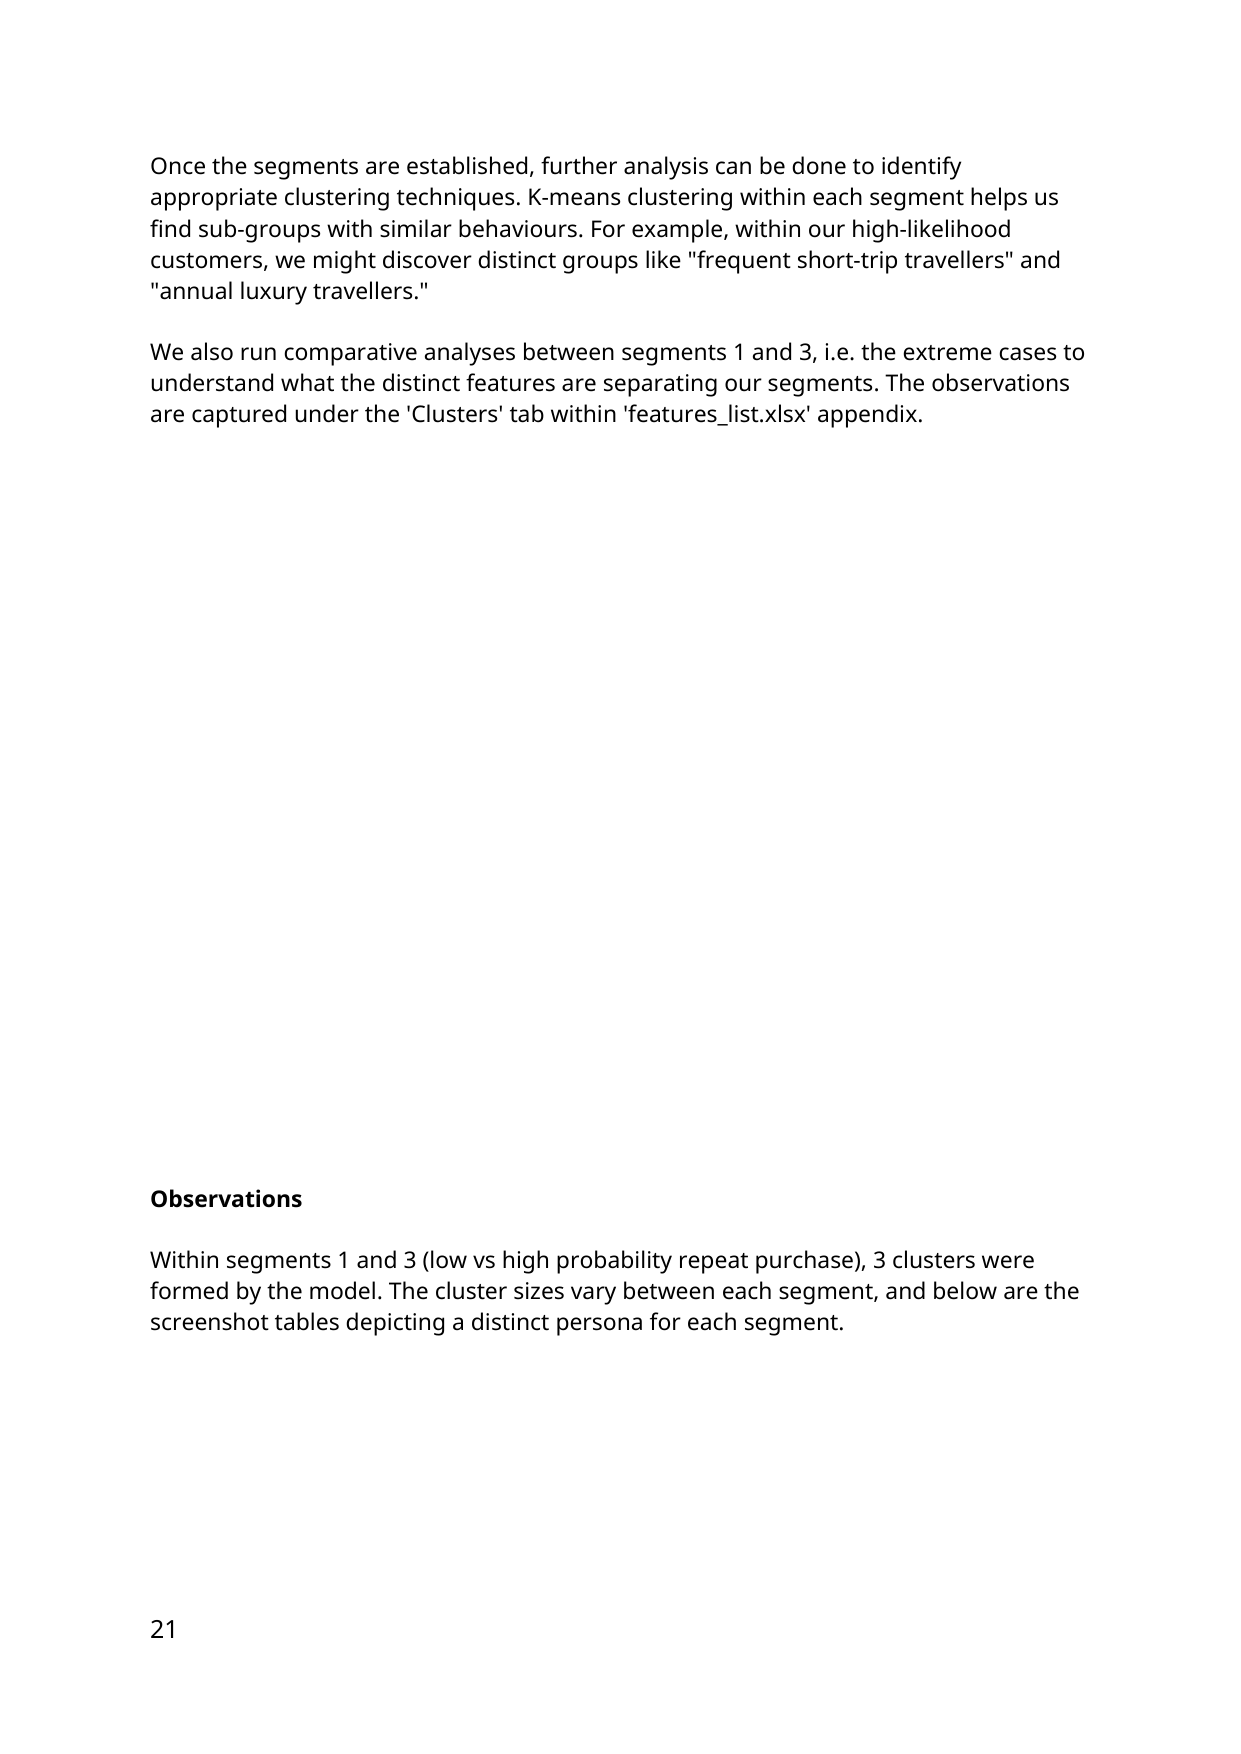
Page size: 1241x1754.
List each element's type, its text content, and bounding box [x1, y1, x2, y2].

text We also run comparative analyses between segments 1 and 3, i.e. the extreme cases to understand what the distinct features are separating our segments. The observations are captured under the 'Clusters' tab within 'features_list.xlsx' appendix. [150, 335, 1090, 429]
text Observations [150, 1183, 1090, 1214]
text Within segments 1 and 3 (low vs high probability repeat purchase), 3 clusters were formed by the model. The cluster sizes vary between each segment, and below are the screenshot tables depicting a distinct persona for each segment. [150, 1244, 1090, 1337]
text Once the segments are established, further analysis can be done to identify appropriate clustering techniques. K-means clustering within each segment helps us find sub-groups with similar behaviours. For example, within our high-likelihood customers, we might discover distinct groups like "frequent short-trip travellers" and "annual luxury travellers." [150, 150, 1090, 306]
